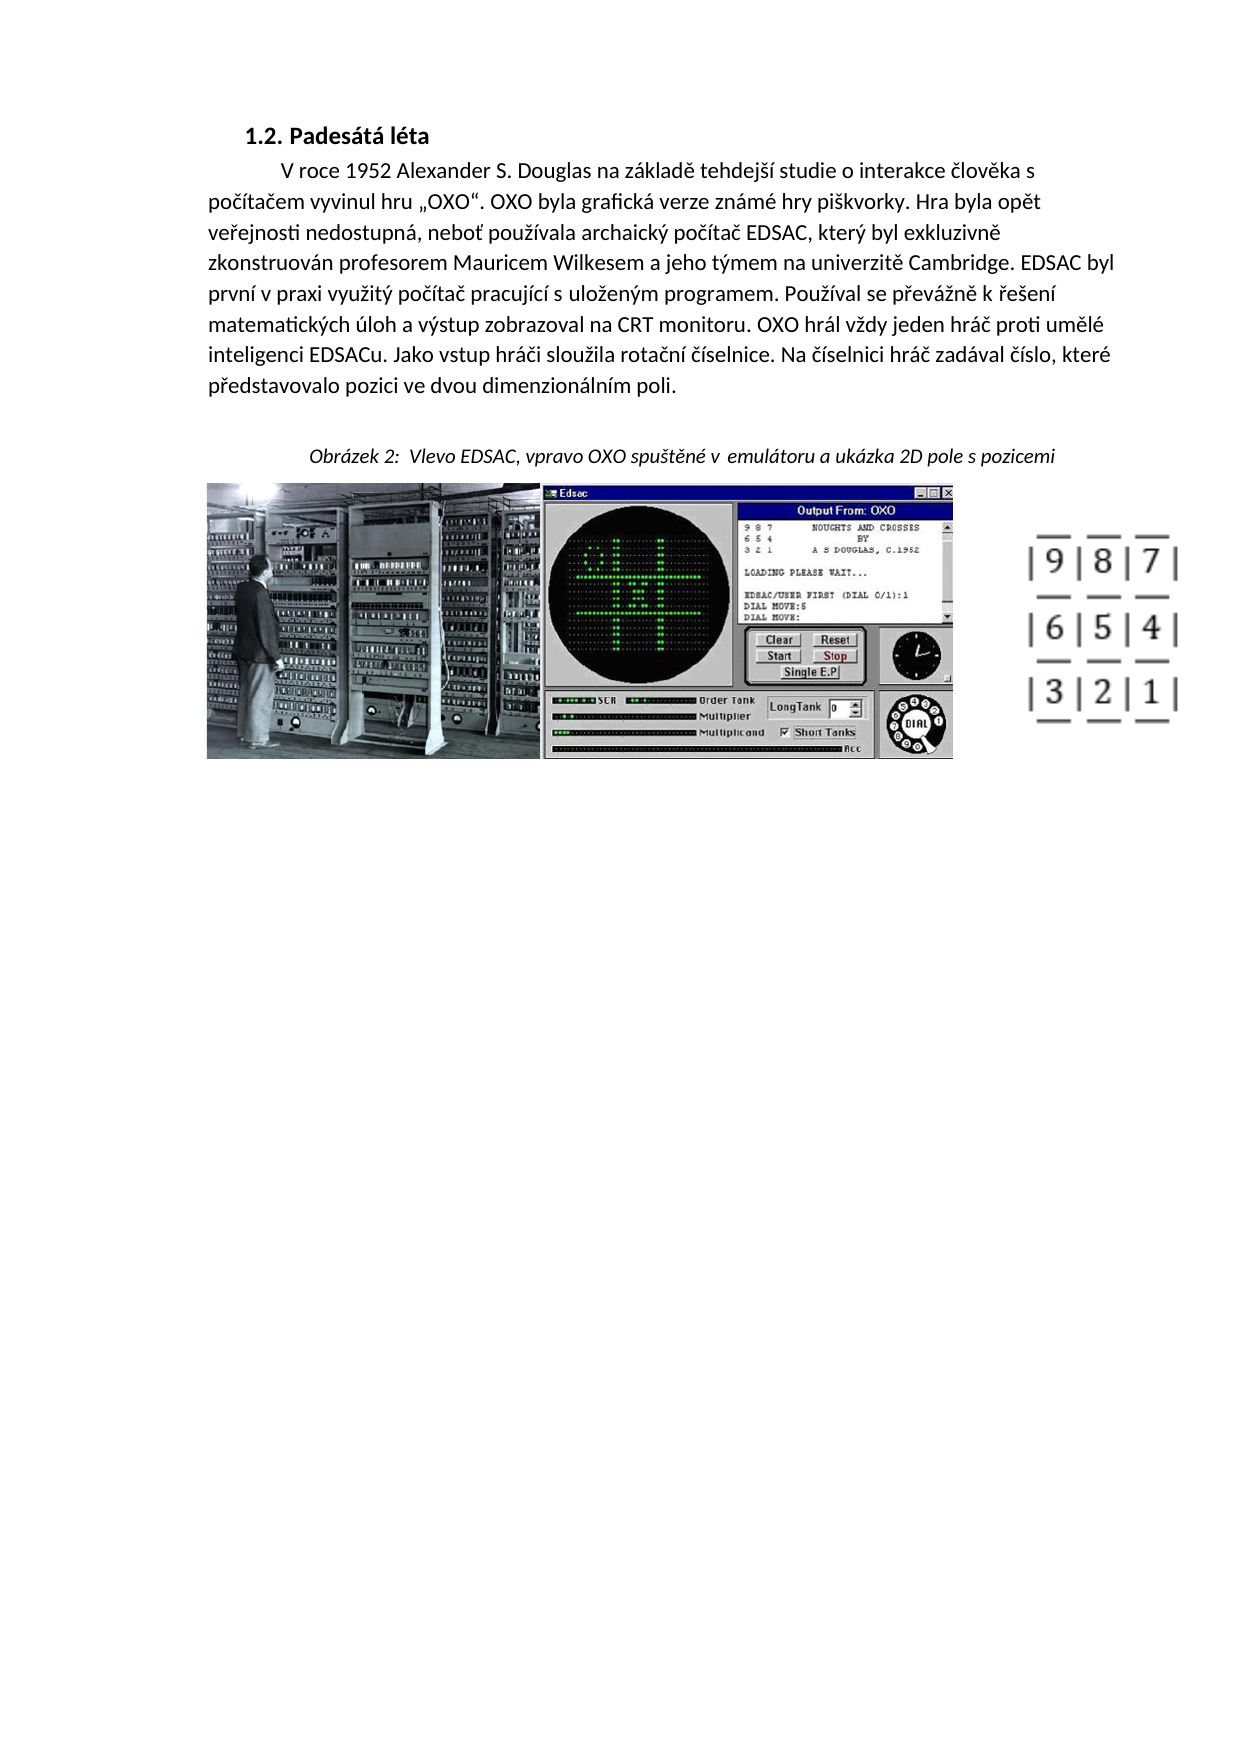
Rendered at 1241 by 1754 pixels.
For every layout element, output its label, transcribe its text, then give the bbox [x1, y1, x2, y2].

picture [967, 515, 1226, 759]
subtitle Padesátá léta [244, 121, 1122, 151]
text V roce 1952 Alexander S. Douglas na základě tehdejší studie o interakce člověka s počítačem vyvinul hru „OXO“. OXO byla grafická verze známé hry piškvorky. Hra byla opět veřejnosti nedostupná, neboť používala archaický počítač EDSAC, který byl exkluzivně zkonstruován profesorem Mauricem Wilkesem a jeho týmem na univerzitě Cambridge. EDSAC byl první v praxi využitý počítač pracující s uloženým programem. Používal se převážně k řešení matematických úloh a výstup zobrazoval na CRT monitoru. OXO hrál vždy jeden hráč proti umělé inteligenci EDSACu. Jako vstup hráči sloužila rotační číselnice. Na číselnici hráč zadával číslo, které představovalo pozici ve dvou dimenzionálním poli. [208, 156, 1122, 399]
picture [206, 483, 954, 759]
list Obrázek 2: Vlevo EDSAC, vpravo OXO spuštěné v emulátoru a ukázka 2D pole s pozicemi [244, 443, 1122, 469]
